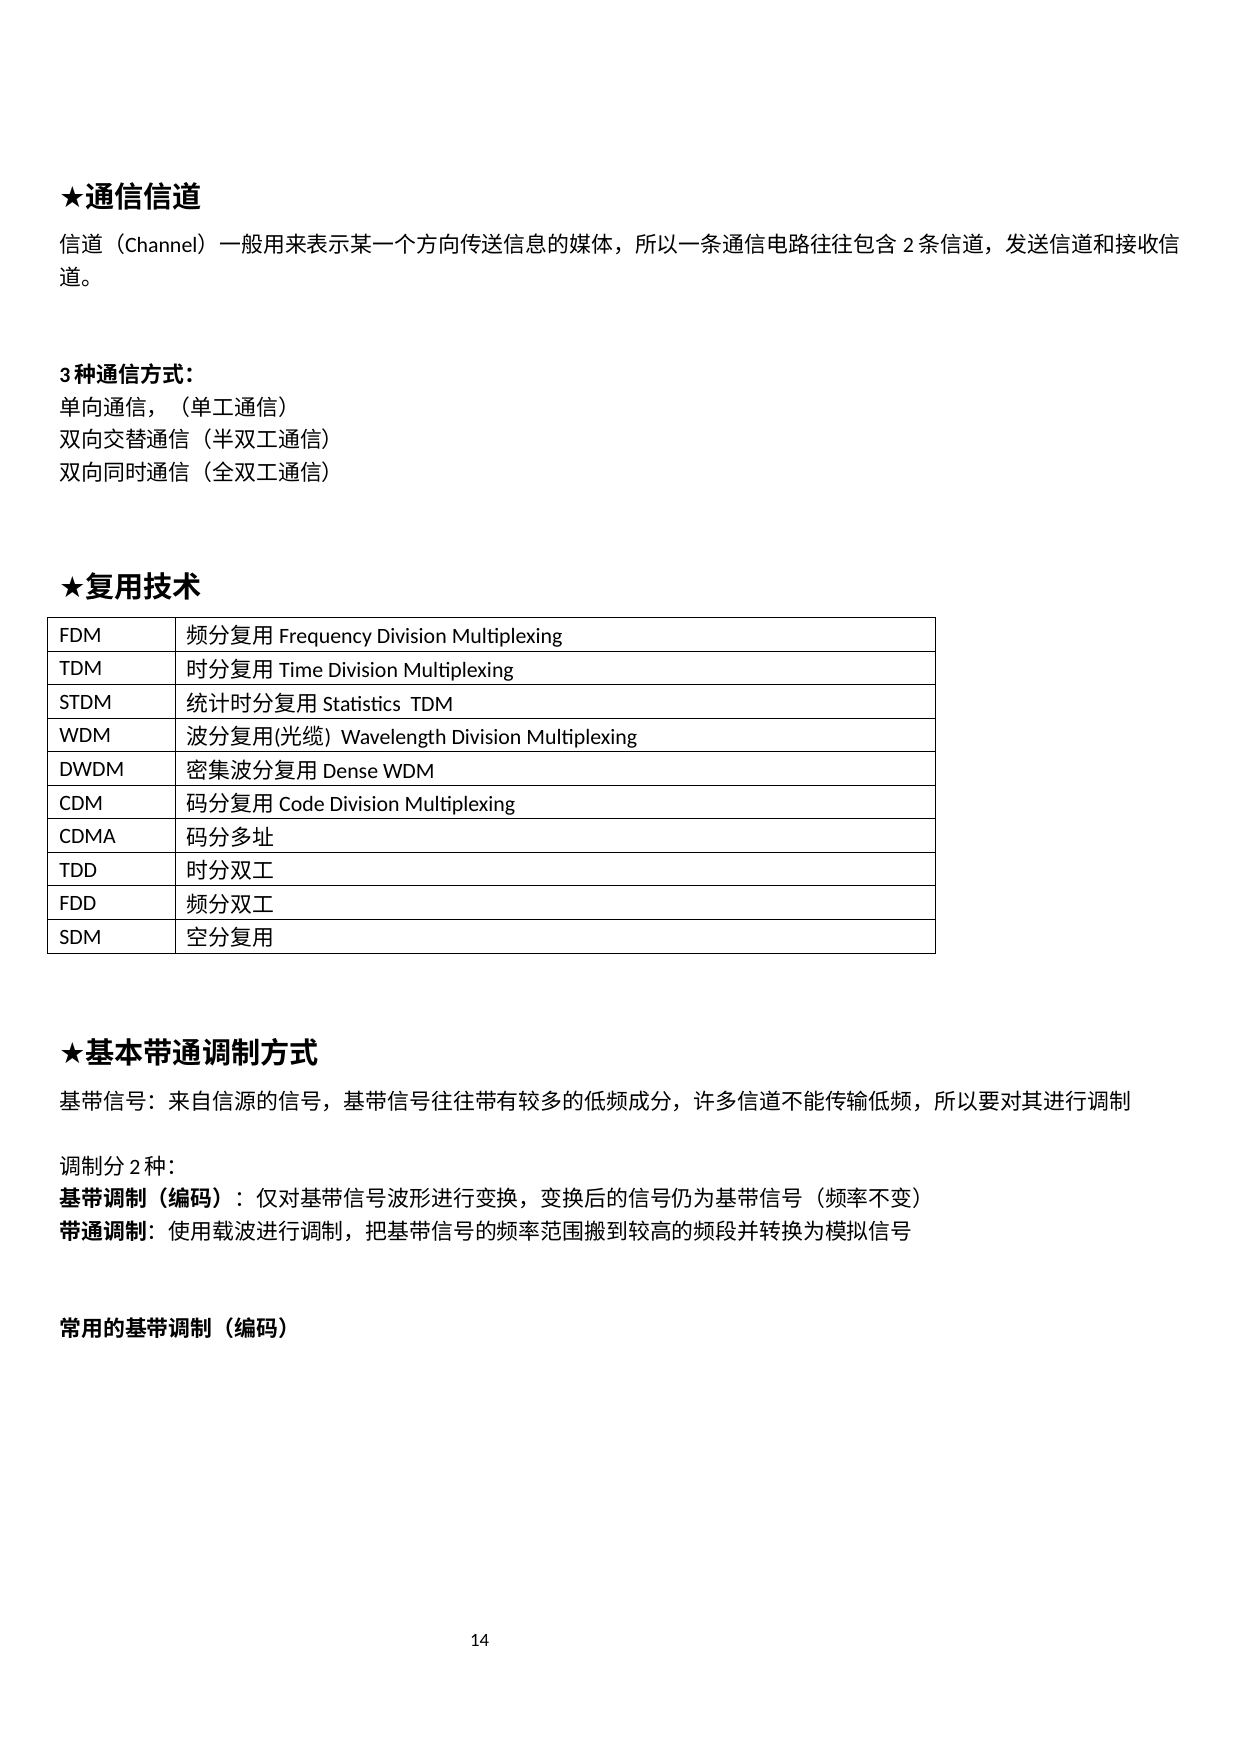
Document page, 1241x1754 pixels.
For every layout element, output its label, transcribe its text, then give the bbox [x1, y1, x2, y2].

text 常用的基带调制（编码） [59, 1311, 1181, 1343]
text ★复用技术 [59, 552, 1181, 617]
text ★基本带通调制方式 [59, 1018, 1181, 1083]
table_cell 波分复用(光缆) Wavelength Division Multiplexing [176, 719, 935, 751]
table_cell DWDM [48, 752, 175, 785]
table_cell 码分复用 Code Division Multiplexing [176, 786, 935, 818]
table_cell 频分双工 [176, 886, 935, 919]
table_cell TDM [48, 652, 175, 684]
text 基带调制（编码）：仅对基带信号波形进行变换，变换后的信号仍为基带信号（频率不变） [59, 1181, 1181, 1213]
table_cell STDM [48, 685, 175, 718]
table_cell CDM [48, 786, 175, 818]
text 双向同时通信（全双工通信） [59, 454, 1181, 487]
table_cell 统计时分复用 Statistics TDM [176, 685, 935, 718]
text 双向交替通信（半双工通信） [59, 422, 1181, 454]
text 3种通信方式： [59, 357, 1181, 389]
table_cell WDM [48, 719, 175, 751]
table_cell 时分复用 Time Division Multiplexing [176, 652, 935, 684]
table_cell 空分复用 [176, 920, 935, 952]
text 单向通信，（单工通信） [59, 389, 1181, 422]
table_cell FDD [48, 886, 175, 919]
table_header FDM [48, 618, 175, 651]
table_header 频分复用 Frequency Division Multiplexing [176, 618, 935, 651]
text 带通调制：使用载波进行调制，把基带信号的频率范围搬到较高的频段并转换为模拟信号 [59, 1213, 1181, 1246]
table_cell 码分多址 [176, 819, 935, 852]
table_cell 时分双工 [176, 853, 935, 885]
table_cell TDD [48, 853, 175, 885]
text 基带信号：来自信源的信号，基带信号往往带有较多的低频成分，许多信道不能传输低频，所以要对其进行调制 [59, 1083, 1181, 1116]
text ★通信信道 [59, 162, 1181, 227]
table_cell 密集波分复用 Dense WDM [176, 752, 935, 785]
table_cell CDMA [48, 819, 175, 852]
table_cell SDM [48, 920, 175, 952]
text 信道（Channel）一般用来表示某一个方向传送信息的媒体，所以一条通信电路往往包含2条信道，发送信道和接收信道。 [59, 227, 1181, 292]
text 调制分2种： [59, 1148, 1181, 1181]
